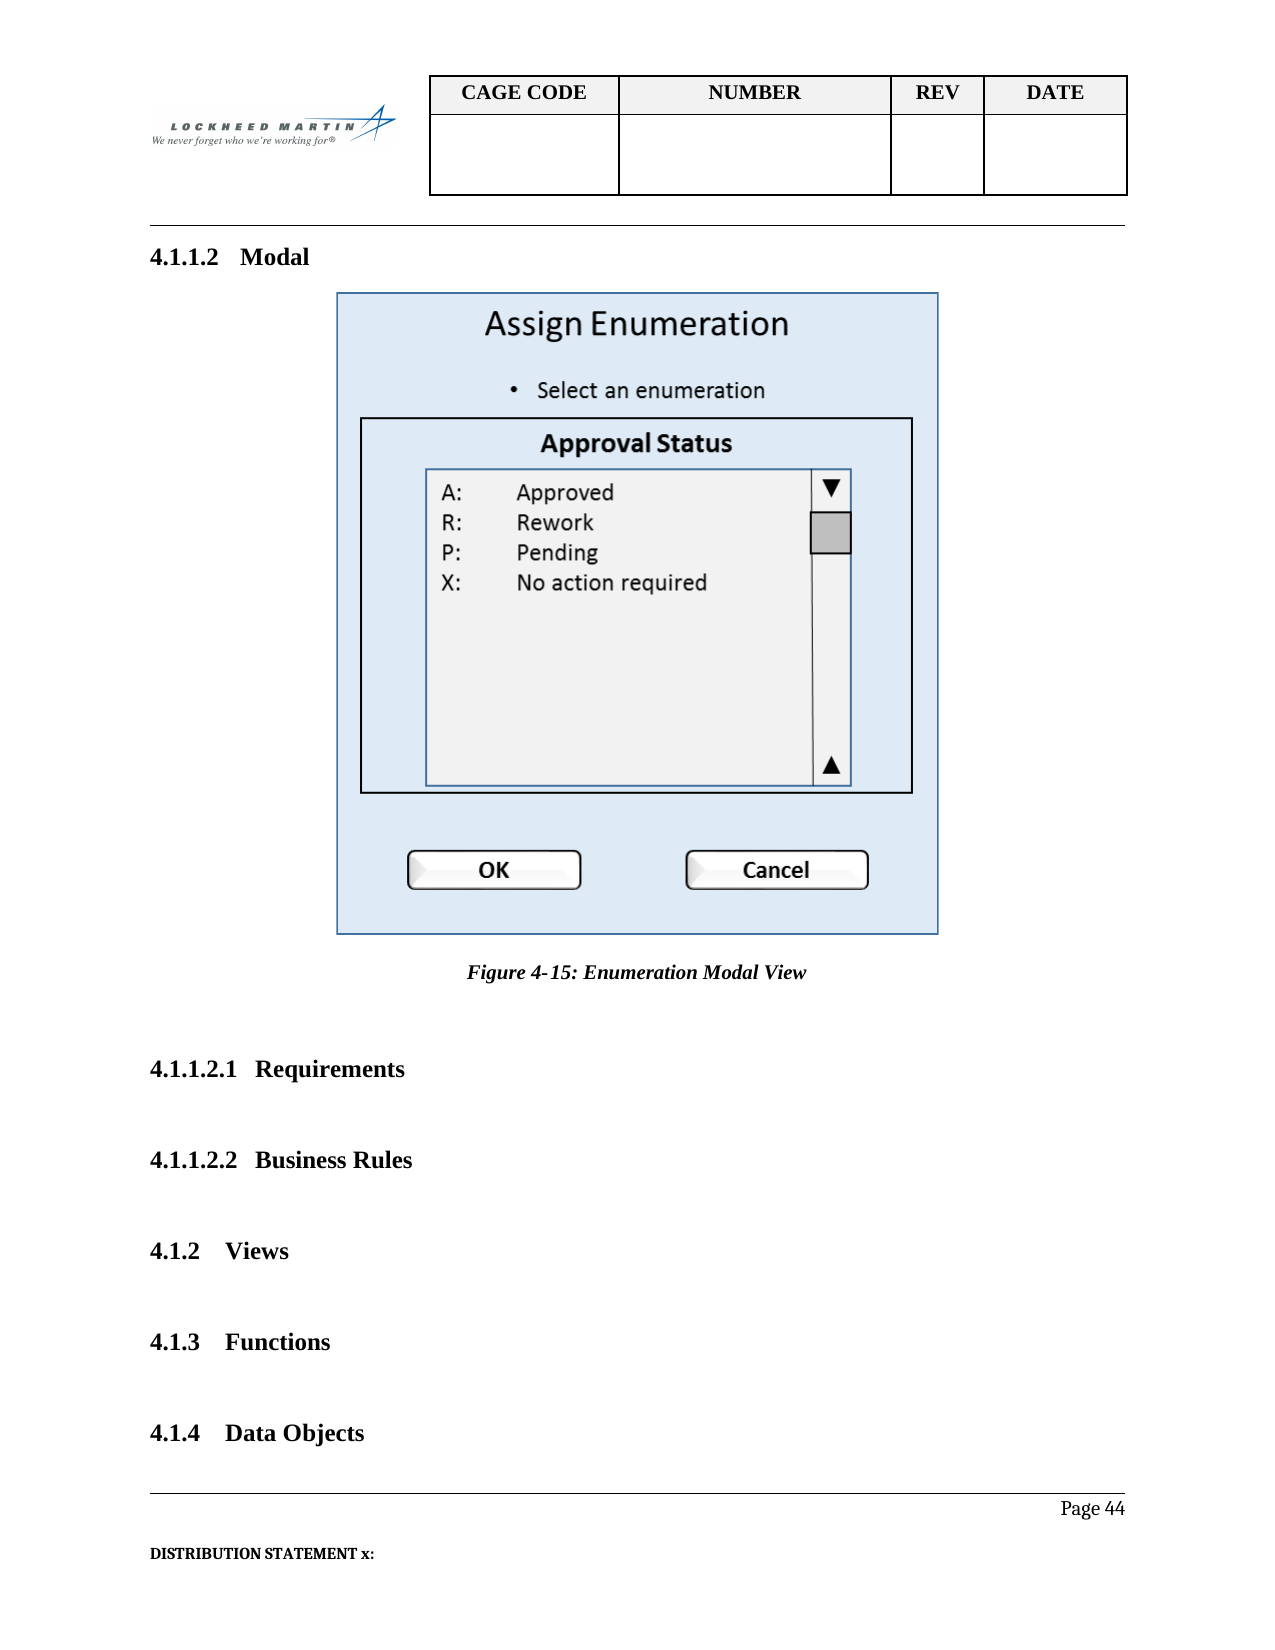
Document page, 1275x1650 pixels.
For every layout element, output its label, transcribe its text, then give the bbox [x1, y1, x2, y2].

picture [336, 287, 939, 935]
subtitle Views [150, 1236, 1125, 1264]
subtitle Functions [150, 1327, 1125, 1356]
subtitle Business Rules [150, 1145, 1125, 1173]
subtitle Modal [150, 242, 1125, 271]
subtitle Data Objects [150, 1418, 1125, 1447]
subtitle Requirements [150, 1054, 1125, 1082]
picture [152, 104, 397, 146]
